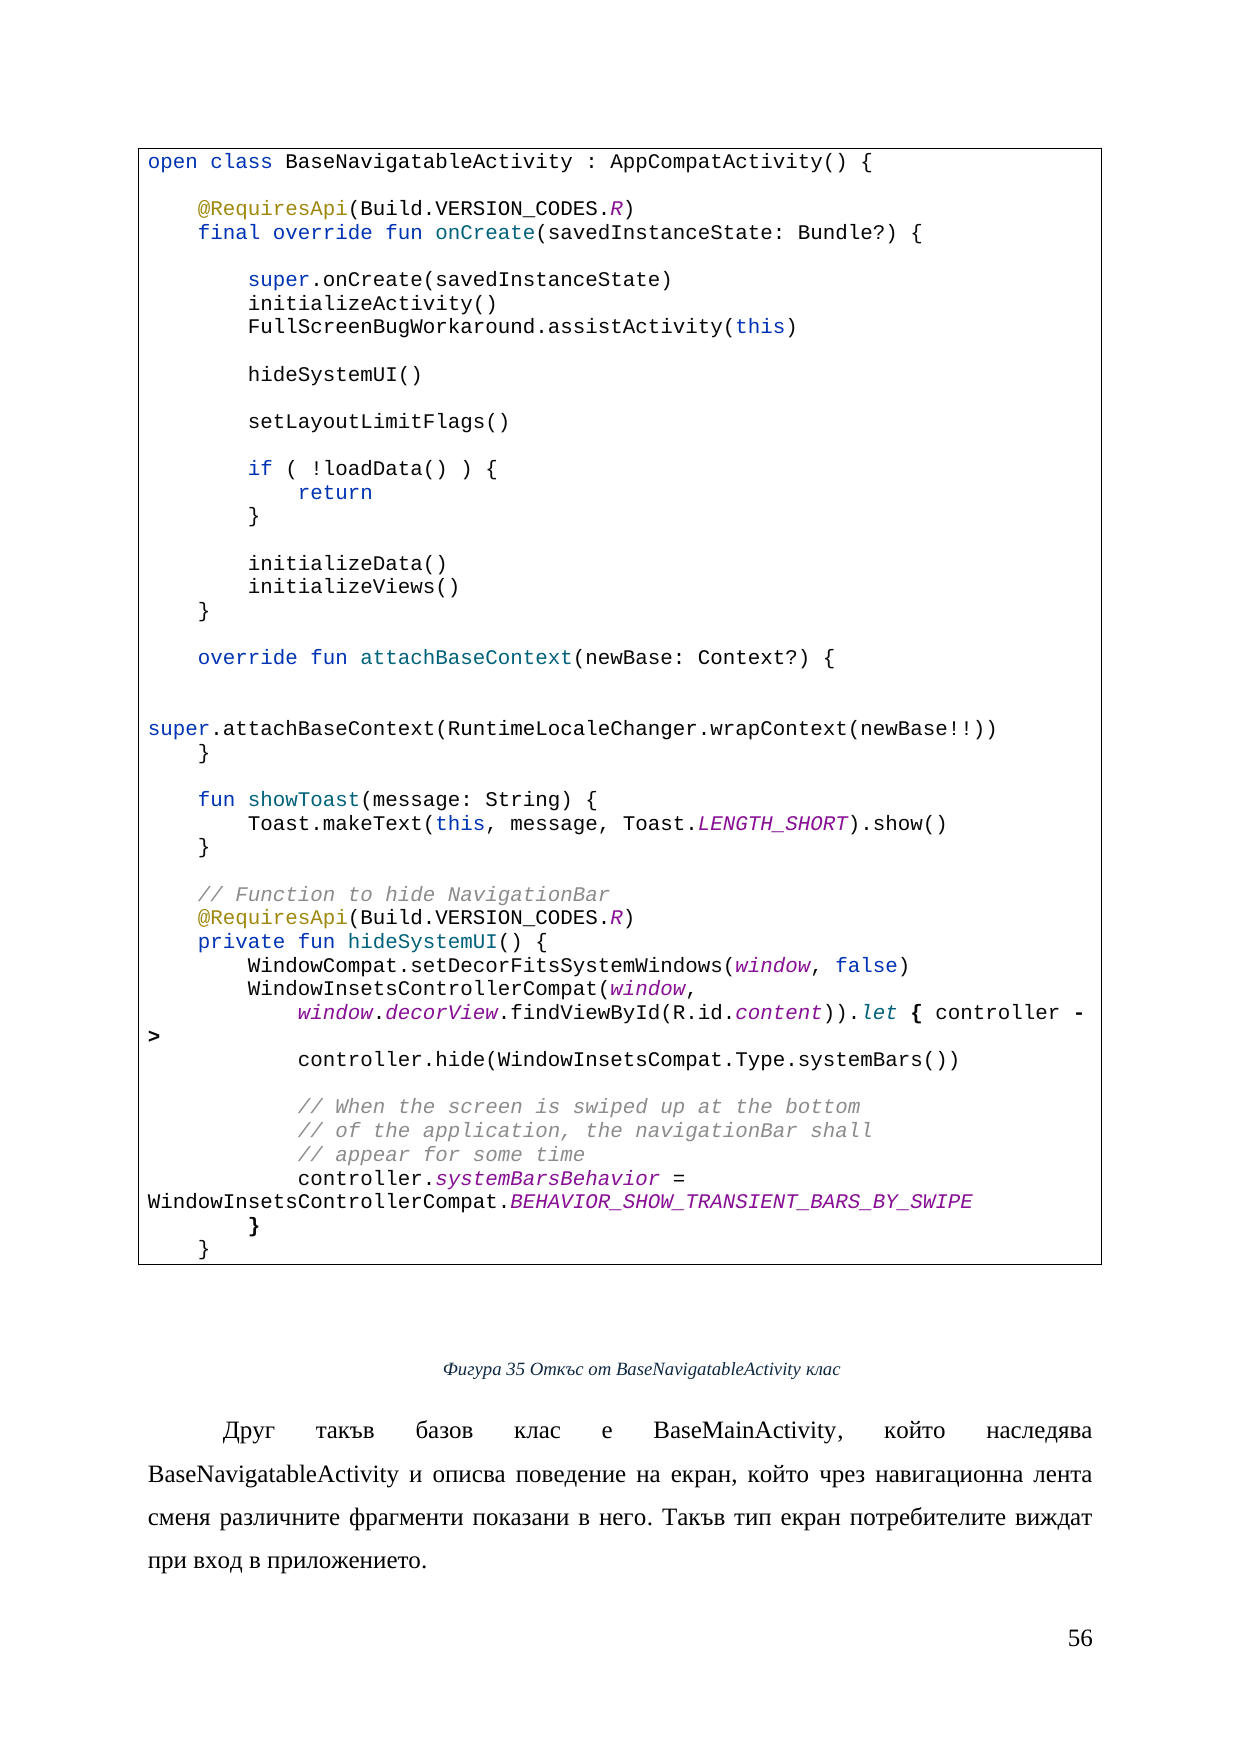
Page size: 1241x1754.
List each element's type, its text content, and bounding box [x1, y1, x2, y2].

text open class BaseNavigatableActivity : AppCompatActivity() { @RequiresApi(Build.VERSION_CODES.R) final override fun onCreate(savedInstanceState: Bundle?) { super.onCreate(savedInstanceState) initializeActivity() FullScreenBugWorkaround.assistActivity(this) hideSystemUI() setLayoutLimitFlags() if ( !loadData() ) { return } initializeData() initializeViews() } override fun attachBaseContext(newBase: Context?) { super.attachBaseContext(RuntimeLocaleChanger.wrapContext(newBase!!)) } fun showToast(message: String) { Toast.makeText(this, message, Toast.LENGTH_SHORT).show() } // Function to hide NavigationBar @RequiresApi(Build.VERSION_CODES.R) private fun hideSystemUI() { WindowCompat.setDecorFitsSystemWindows(window, false) WindowInsetsControllerCompat(window, window.decorView.findViewById(R.id.content)).let { controller -> controller.hide(WindowInsetsCompat.Type.systemBars()) // When the screen is swiped up at the bottom // of the application, the navigationBar shall // appear for some time controller.systemBarsBehavior = WindowInsetsControllerCompat.BEHAVIOR_SHOW_TRANSIENT_BARS_BY_SWIPE } } [139, 149, 1101, 1264]
text Друг такъв базов клас е BaseMainActivity, който наследява BaseNavigatableActivity и описва поведение на екран, който чрез навигационна лента сменя различните фрагменти показани в него. Такъв тип екран потребителите виждат при вход в приложението. [148, 1416, 1093, 1574]
text Фигура 35 Откъс от BaseNavigatableActivity клас [368, 1358, 1093, 1380]
